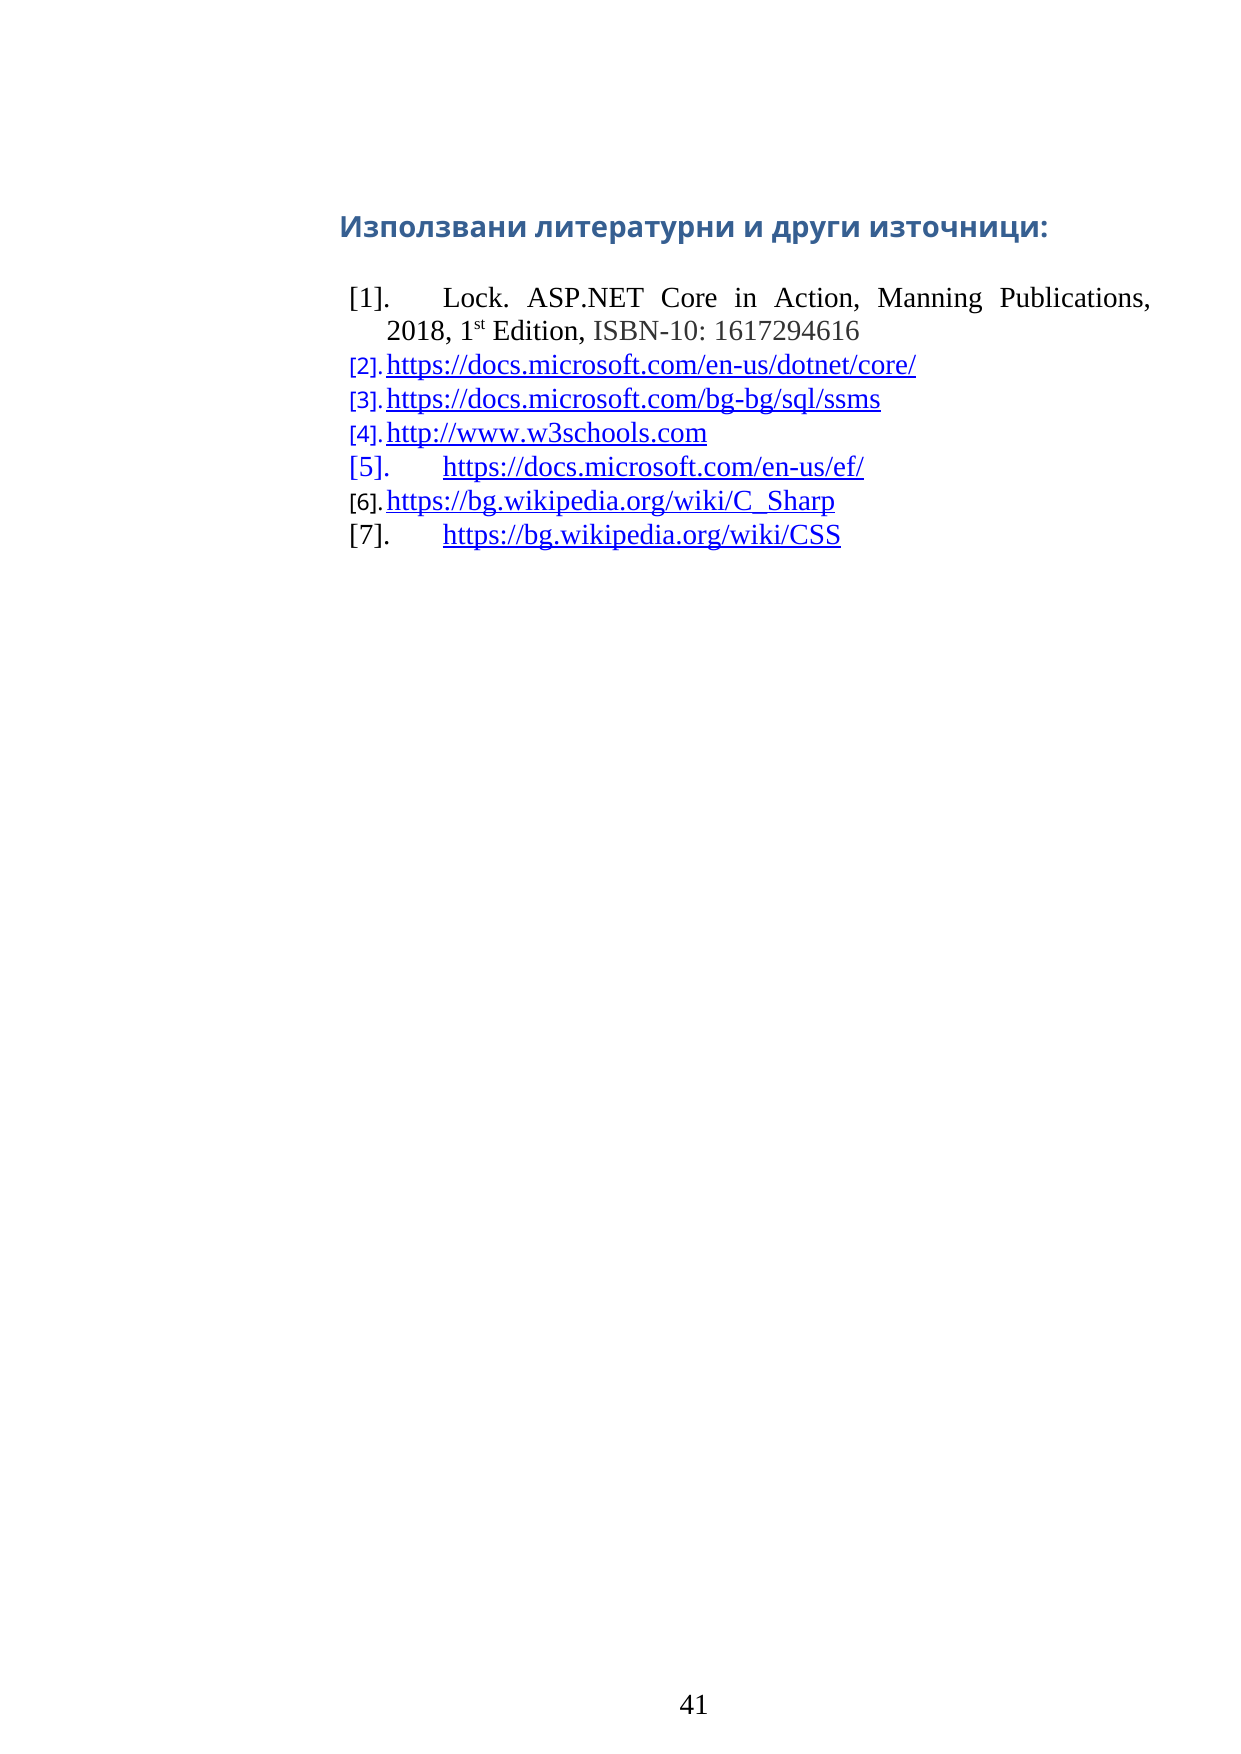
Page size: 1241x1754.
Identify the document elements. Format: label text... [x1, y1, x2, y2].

list Lock. ASP.NET Core in Action, Manning Publications, 2018, 1st Edition, ISBN-10: 1617294616 [349, 280, 1152, 347]
list https://docs.microsoft.com/en-us/dotnet/core/ [349, 347, 1152, 381]
list http://www.w3schools.com [349, 415, 1162, 449]
subtitle Използвани литературни и други източници: [148, 207, 1152, 246]
list https://bg.wikipedia.org/wiki/C_Sharp [349, 483, 1162, 517]
list https://docs.microsoft.com/en-us/ef/ [349, 449, 1162, 483]
list https://docs.microsoft.com/bg-bg/sql/ssms [349, 381, 1152, 415]
list https://bg.wikipedia.org/wiki/CSS [349, 517, 1162, 550]
